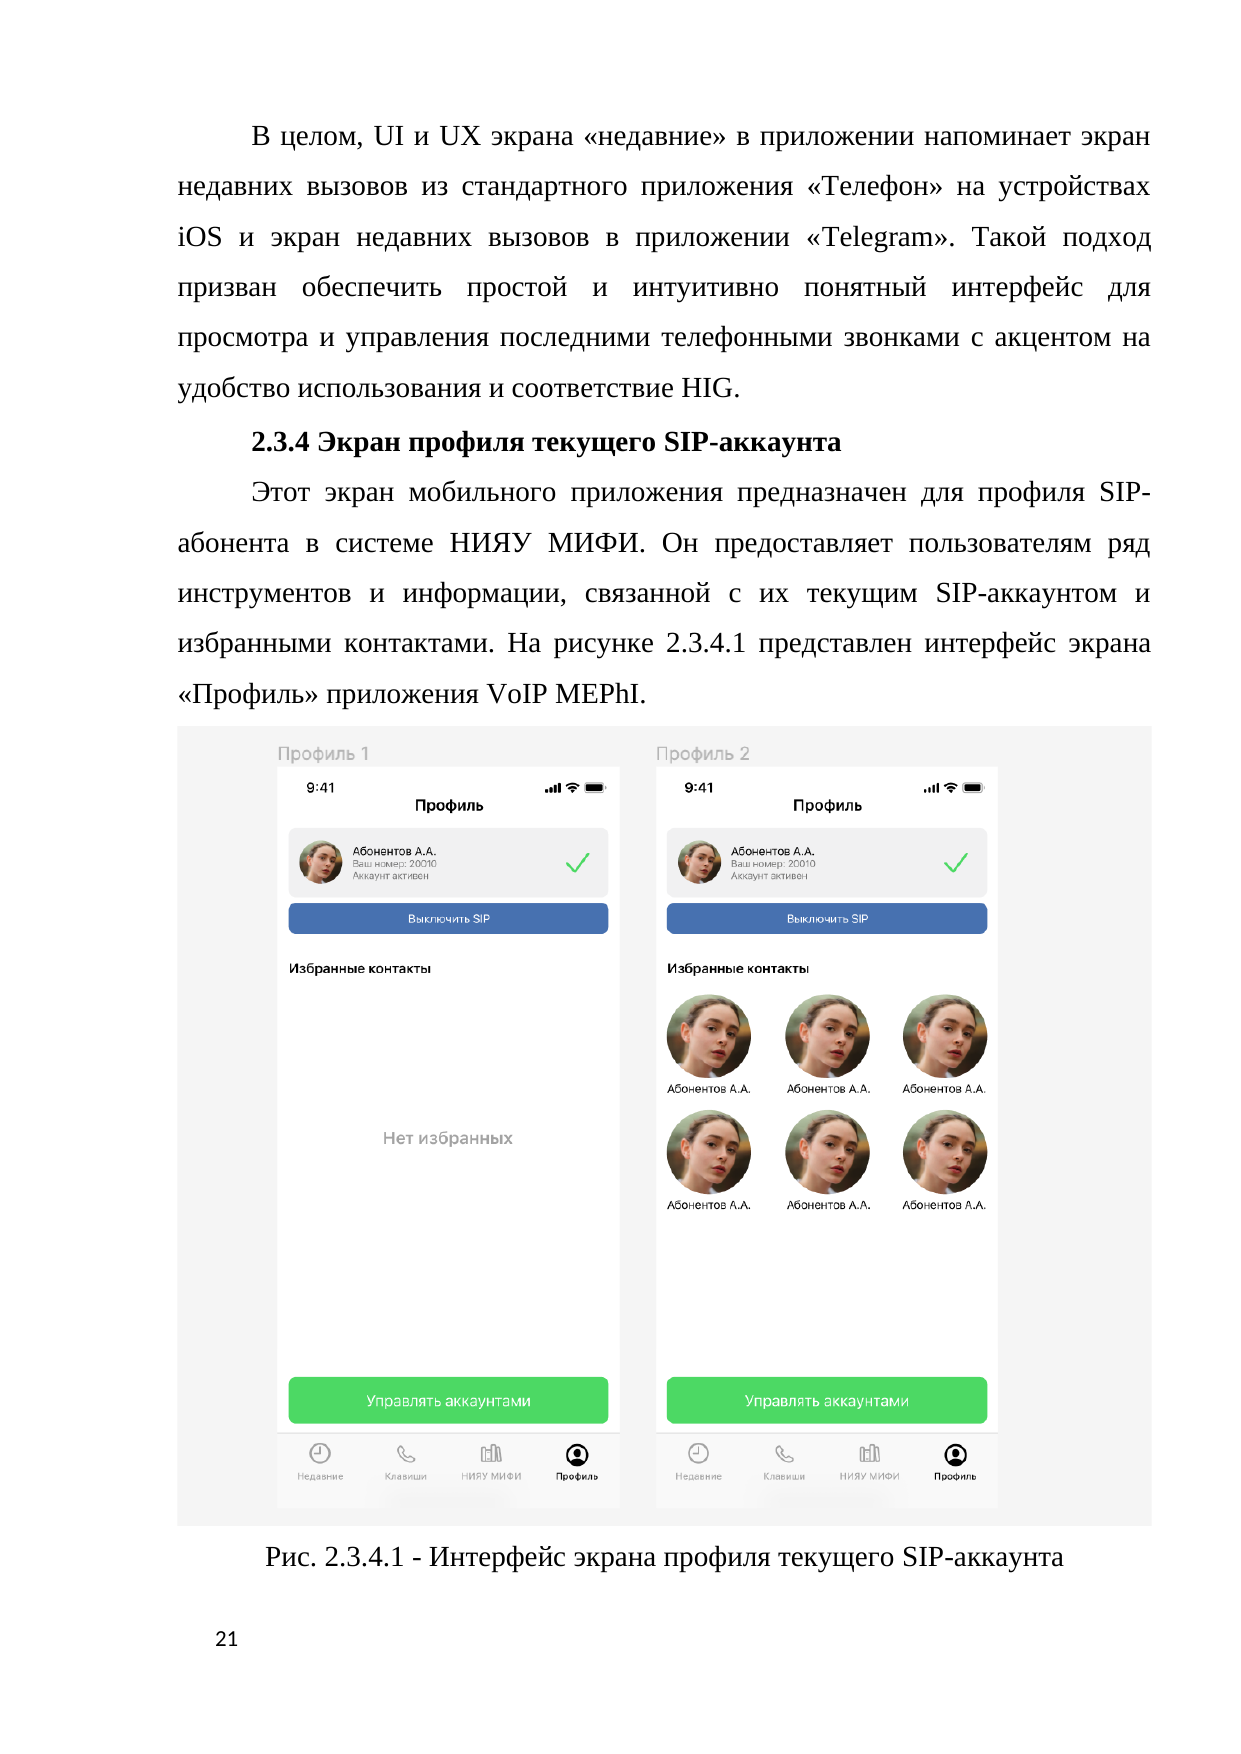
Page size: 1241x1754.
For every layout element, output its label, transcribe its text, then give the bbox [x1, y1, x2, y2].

picture [177, 726, 1152, 1526]
text Рис. 2.3.4.1 - Интерфейс экрана профиля текущего SIP-аккаунта [177, 1539, 1152, 1573]
subtitle 2.3.4 Экран профиля текущего SIP-аккаунта [177, 424, 1152, 458]
text В целом, UI и UX экрана «недавние» в приложении напоминает экран недавних вызовов из стандартного приложения «Телефон» на устройствах iOS и экран недавних вызовов в приложении «Telegram». Такой подход призван обеспечить простой и интуитивно понятный интерфейс для просмотра и управления последними телефонными звонками с акцентом на удобство использования и соответствие HIG. [177, 118, 1152, 403]
text Этот экран мобильного приложения предназначен для профиля SIP-абонента в системе НИЯУ МИФИ. Он предоставляет пользователям ряд инструментов и информации, связанной с их текущим SIP-аккаунтом и избранными контактами. На рисунке 2.3.4.1 представлен интерфейс экрана «Профиль» приложения VoIP MEPhI. [177, 474, 1152, 709]
